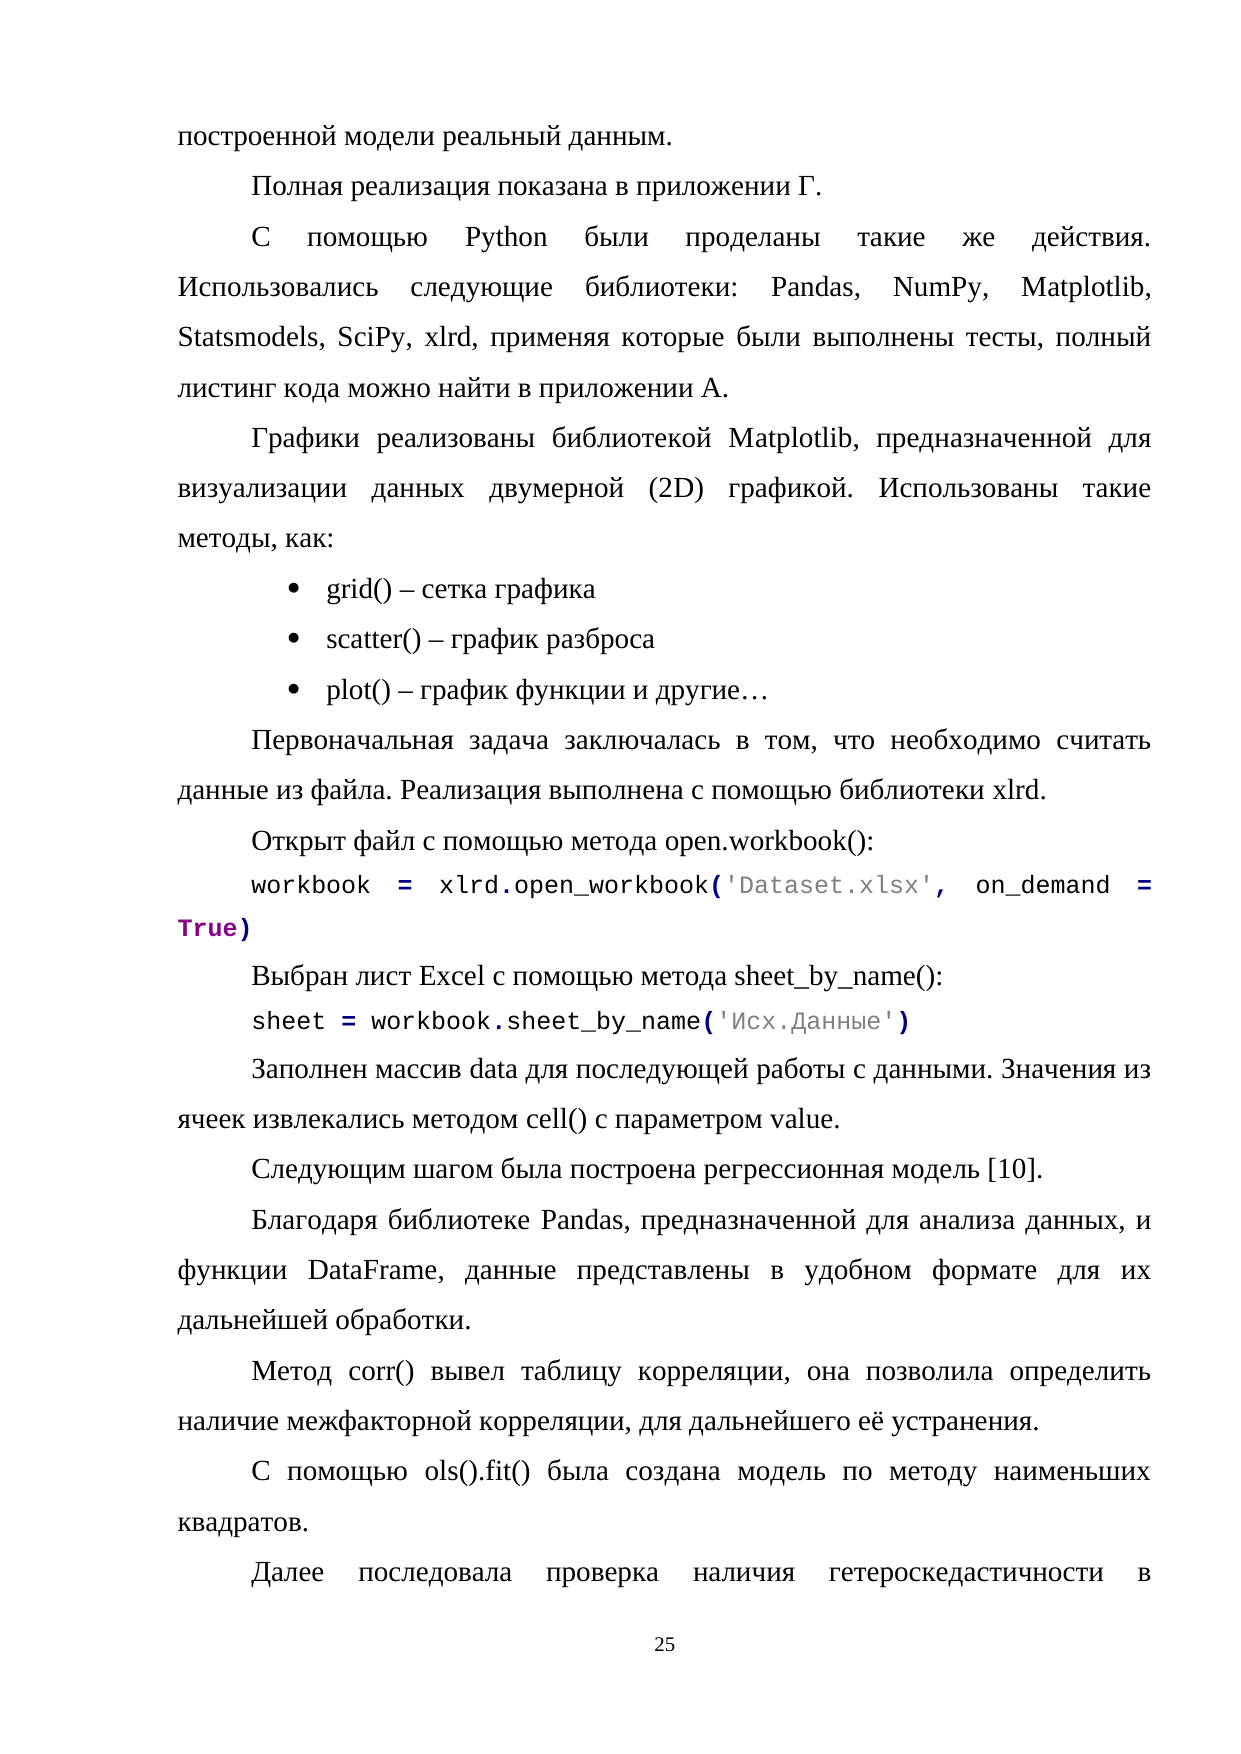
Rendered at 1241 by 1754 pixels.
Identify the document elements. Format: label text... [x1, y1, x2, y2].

text Открыт файл с помощью метода open.workbook(): [177, 823, 1152, 856]
text Следующим шагом была построена регрессионная модель [10]. [177, 1152, 1152, 1185]
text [177, 1554, 1152, 1588]
text Полная реализация показана в приложении Г. [177, 168, 1152, 202]
text Графики реализованы библиотекой Matplotlib, предназначенной для визуализации данных двумерной (2D) графикой. Использованы такие методы, как: [177, 420, 1152, 554]
list grid() – сетка графика [288, 571, 1152, 604]
text Благодаря библиотеке Pandas, предназначенной для анализа данных, и функции DataFrame, данные представлены в удобном формате для их дальнейшей обработки. [177, 1202, 1152, 1336]
list plot() – график функции и другие… [288, 672, 1152, 705]
text С помощью Python были проделаны такие же действия. Использовались следующие библиотеки: Pandas, NumPy, Matplotlib, Statsmodels, SciPy, xlrd, применяя которые были выполнены тесты, полный листинг кода можно найти в приложении А. [177, 219, 1152, 403]
text С помощью ols().fit() была создана модель по методу наименьших квадратов. [177, 1453, 1152, 1537]
list scatter() – график разброса [288, 621, 1152, 655]
text Выбран лист Excel с помощью метода sheet_by_name(): [177, 958, 1152, 992]
text workbook = xlrd.open_workbook('Dataset.xlsx', on_demand = True) [177, 873, 1152, 944]
text Метод corr() вывел таблицу корреляции, она позволила определить наличие межфакторной корреляции, для дальнейшего её устранения. [177, 1353, 1152, 1437]
text sheet = workbook.sheet_by_name('Исх.Данные') [177, 1008, 1152, 1037]
text Первоначальная задача заключалась в том, что необходимо считать данные из файла. Реализация выполнена с помощью библиотеки xlrd. [177, 722, 1152, 806]
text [177, 118, 1152, 152]
text Заполнен массив data для последующей работы с данными. Значения из ячеек извлекались методом cell() с параметром value. [177, 1051, 1152, 1135]
